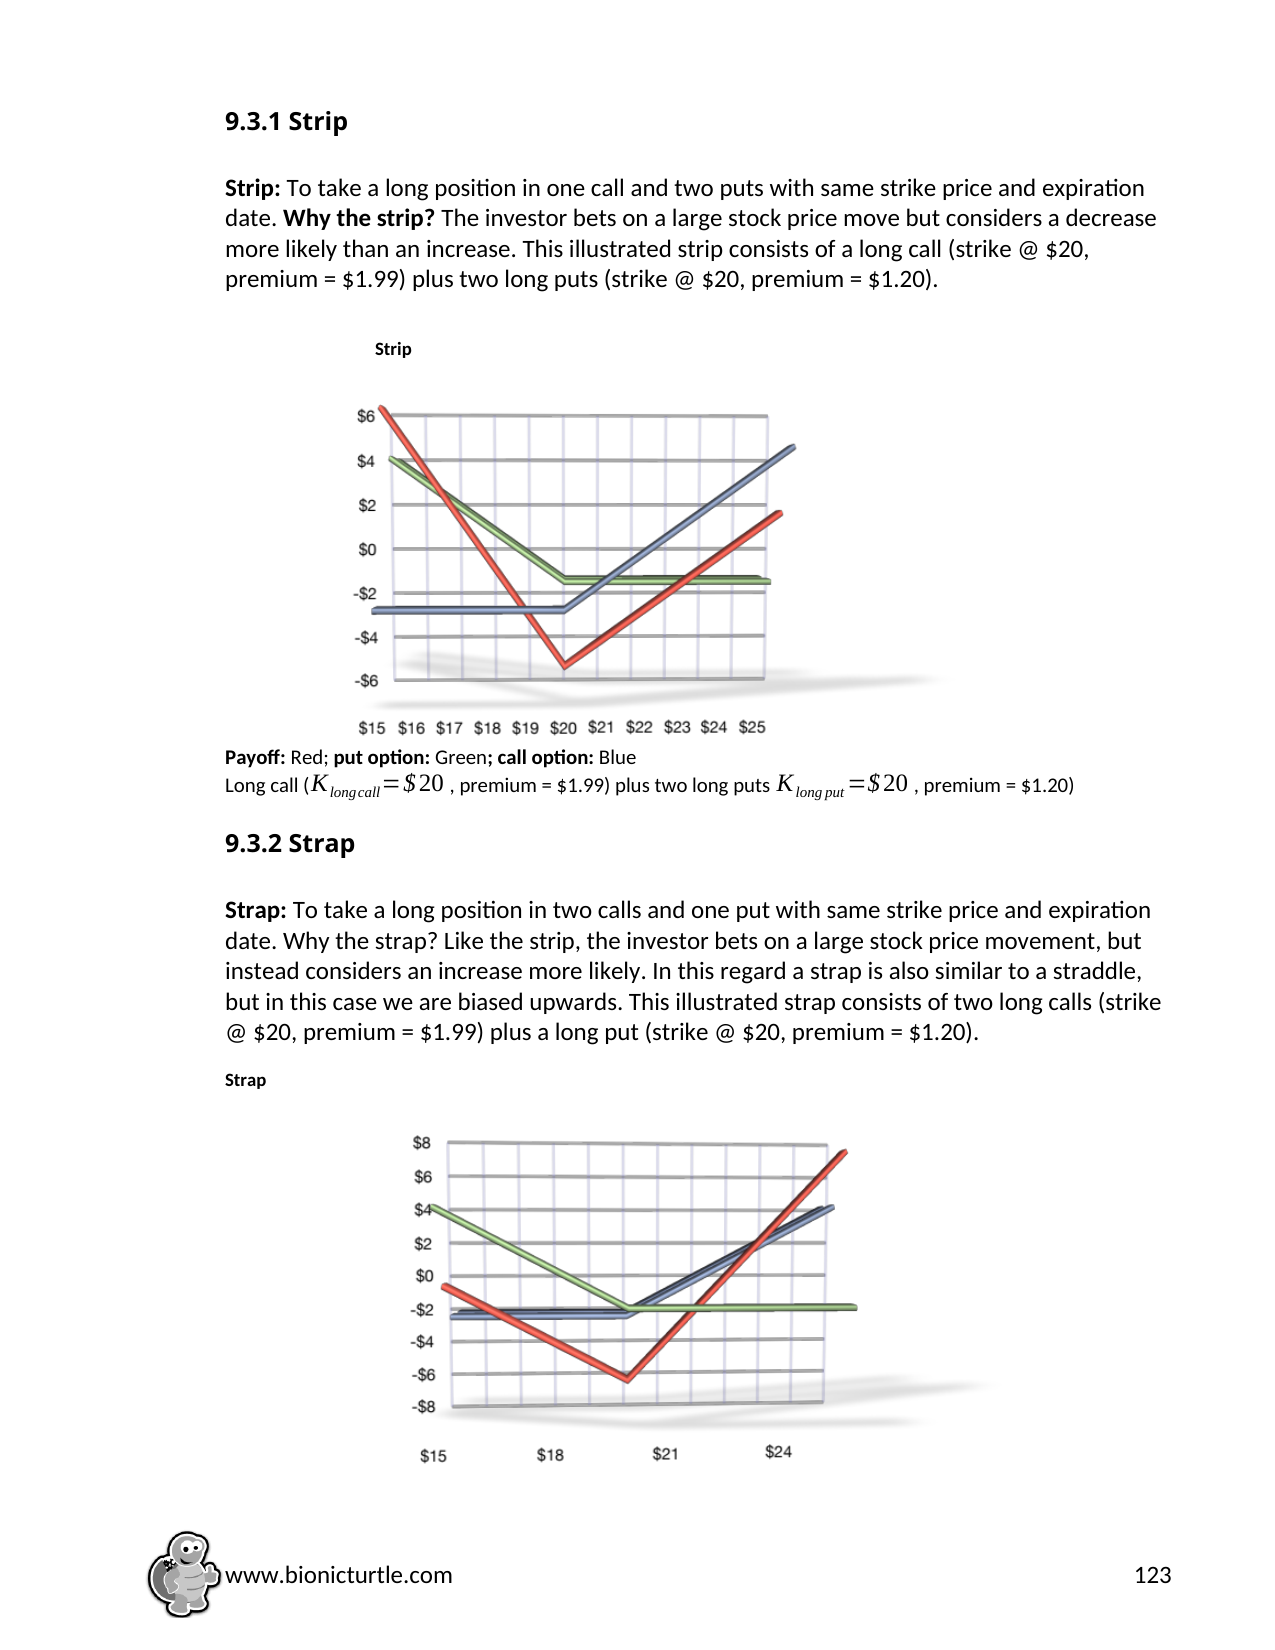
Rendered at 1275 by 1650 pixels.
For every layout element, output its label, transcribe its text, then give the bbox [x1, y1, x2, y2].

text Strip [375, 337, 1172, 360]
text Strip: To take a long position in one call and two puts with same strike price and expiration date. Why the strip? The investor bets on a large stock price move but considers a decrease more likely than an increase. This illustrated strip consists of a long call (strike @ $20, premium = $1.99) plus two long puts (strike @ $20, premium = $1.20). [225, 172, 1172, 317]
text Strap: To take a long position in two calls and one put with same strike price and expiration date. Why the strap? Like the strip, the investor bets on a large stock price movement, but instead considers an increase more likely. In this regard a strap is also similar to a straddle, but in this case we are biased upwards. This illustrated strap consists of two long calls (strike @ $20, premium = $1.99) plus a long put (strike @ $20, premium = $1.20). [225, 894, 1172, 1047]
subtitle 9.3.2 Strap [225, 826, 1172, 894]
text Strap [225, 1068, 1172, 1091]
text Payoff: Red; put option: Green; call option: Blue Long call ( , premium = $1.99) plus two long puts , premium = $1.20) [225, 744, 1172, 801]
subtitle 9.3.1 Strip [225, 103, 1172, 172]
